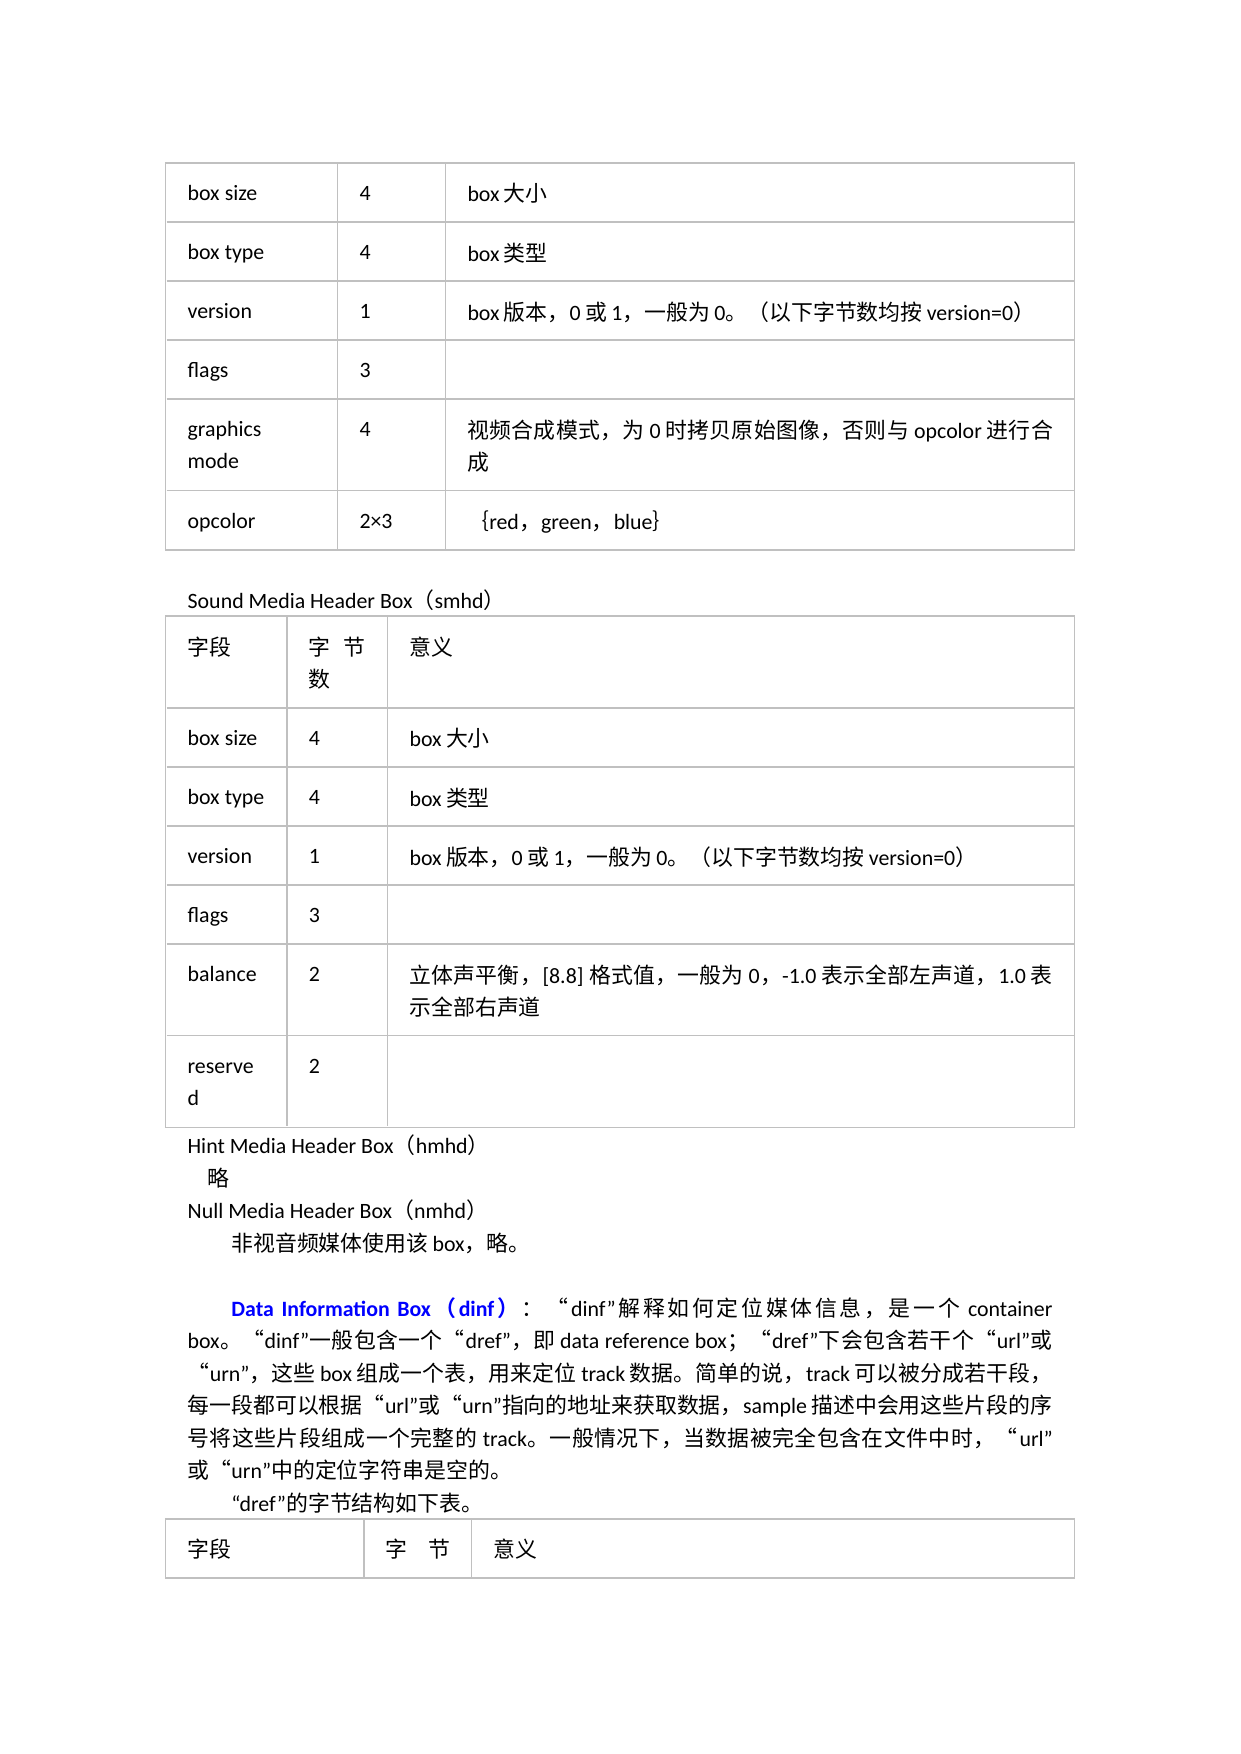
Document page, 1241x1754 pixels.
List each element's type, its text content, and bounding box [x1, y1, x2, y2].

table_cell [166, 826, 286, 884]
list 非视音频媒体使用该box，略。 [187, 1225, 1053, 1258]
list “dref”的字节结构如下表。 [187, 1485, 1053, 1518]
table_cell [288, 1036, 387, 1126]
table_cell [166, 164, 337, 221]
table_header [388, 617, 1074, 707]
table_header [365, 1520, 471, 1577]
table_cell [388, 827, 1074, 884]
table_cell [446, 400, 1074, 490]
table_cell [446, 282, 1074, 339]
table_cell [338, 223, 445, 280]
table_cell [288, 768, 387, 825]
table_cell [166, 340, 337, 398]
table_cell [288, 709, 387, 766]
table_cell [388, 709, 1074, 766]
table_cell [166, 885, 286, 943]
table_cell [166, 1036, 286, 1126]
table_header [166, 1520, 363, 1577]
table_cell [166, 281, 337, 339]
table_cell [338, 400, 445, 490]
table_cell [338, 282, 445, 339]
list Data Information Box（dinf）：“dinf”解释如何定位媒体信息，是一个container box。“dinf”一般包含一个“dref”，即data reference box；“dref”下会包含若干个“url”或“urn”，这些box组成一个表，用来定位track数据。简单的说，track可以被分成若干段，每一段都可以根据“url”或“urn”指向的地址来获取数据，sample描述中会用这些片段的序号将这些片段组成一个完整的track。一般情况下，当数据被完全包含在文件中时，“url”或“urn”中的定位字符串是空的。 [187, 1290, 1053, 1485]
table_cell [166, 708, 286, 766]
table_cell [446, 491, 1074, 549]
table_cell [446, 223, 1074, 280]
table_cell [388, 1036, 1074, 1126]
list 略 [187, 1160, 1053, 1193]
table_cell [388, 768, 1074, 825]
list Null Media Header Box（nmhd） [187, 1193, 1053, 1225]
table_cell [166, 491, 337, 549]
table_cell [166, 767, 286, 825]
list Sound Media Header Box（smhd） [187, 583, 1053, 615]
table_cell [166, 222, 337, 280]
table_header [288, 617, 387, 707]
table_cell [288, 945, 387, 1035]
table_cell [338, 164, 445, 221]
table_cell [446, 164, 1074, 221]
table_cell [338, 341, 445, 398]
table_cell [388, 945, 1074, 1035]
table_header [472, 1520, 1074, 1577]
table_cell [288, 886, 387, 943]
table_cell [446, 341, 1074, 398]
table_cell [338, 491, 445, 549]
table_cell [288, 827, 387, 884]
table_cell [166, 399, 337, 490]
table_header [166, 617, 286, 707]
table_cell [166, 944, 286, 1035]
list Hint Media Header Box（hmhd） [187, 1128, 1053, 1160]
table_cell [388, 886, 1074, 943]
